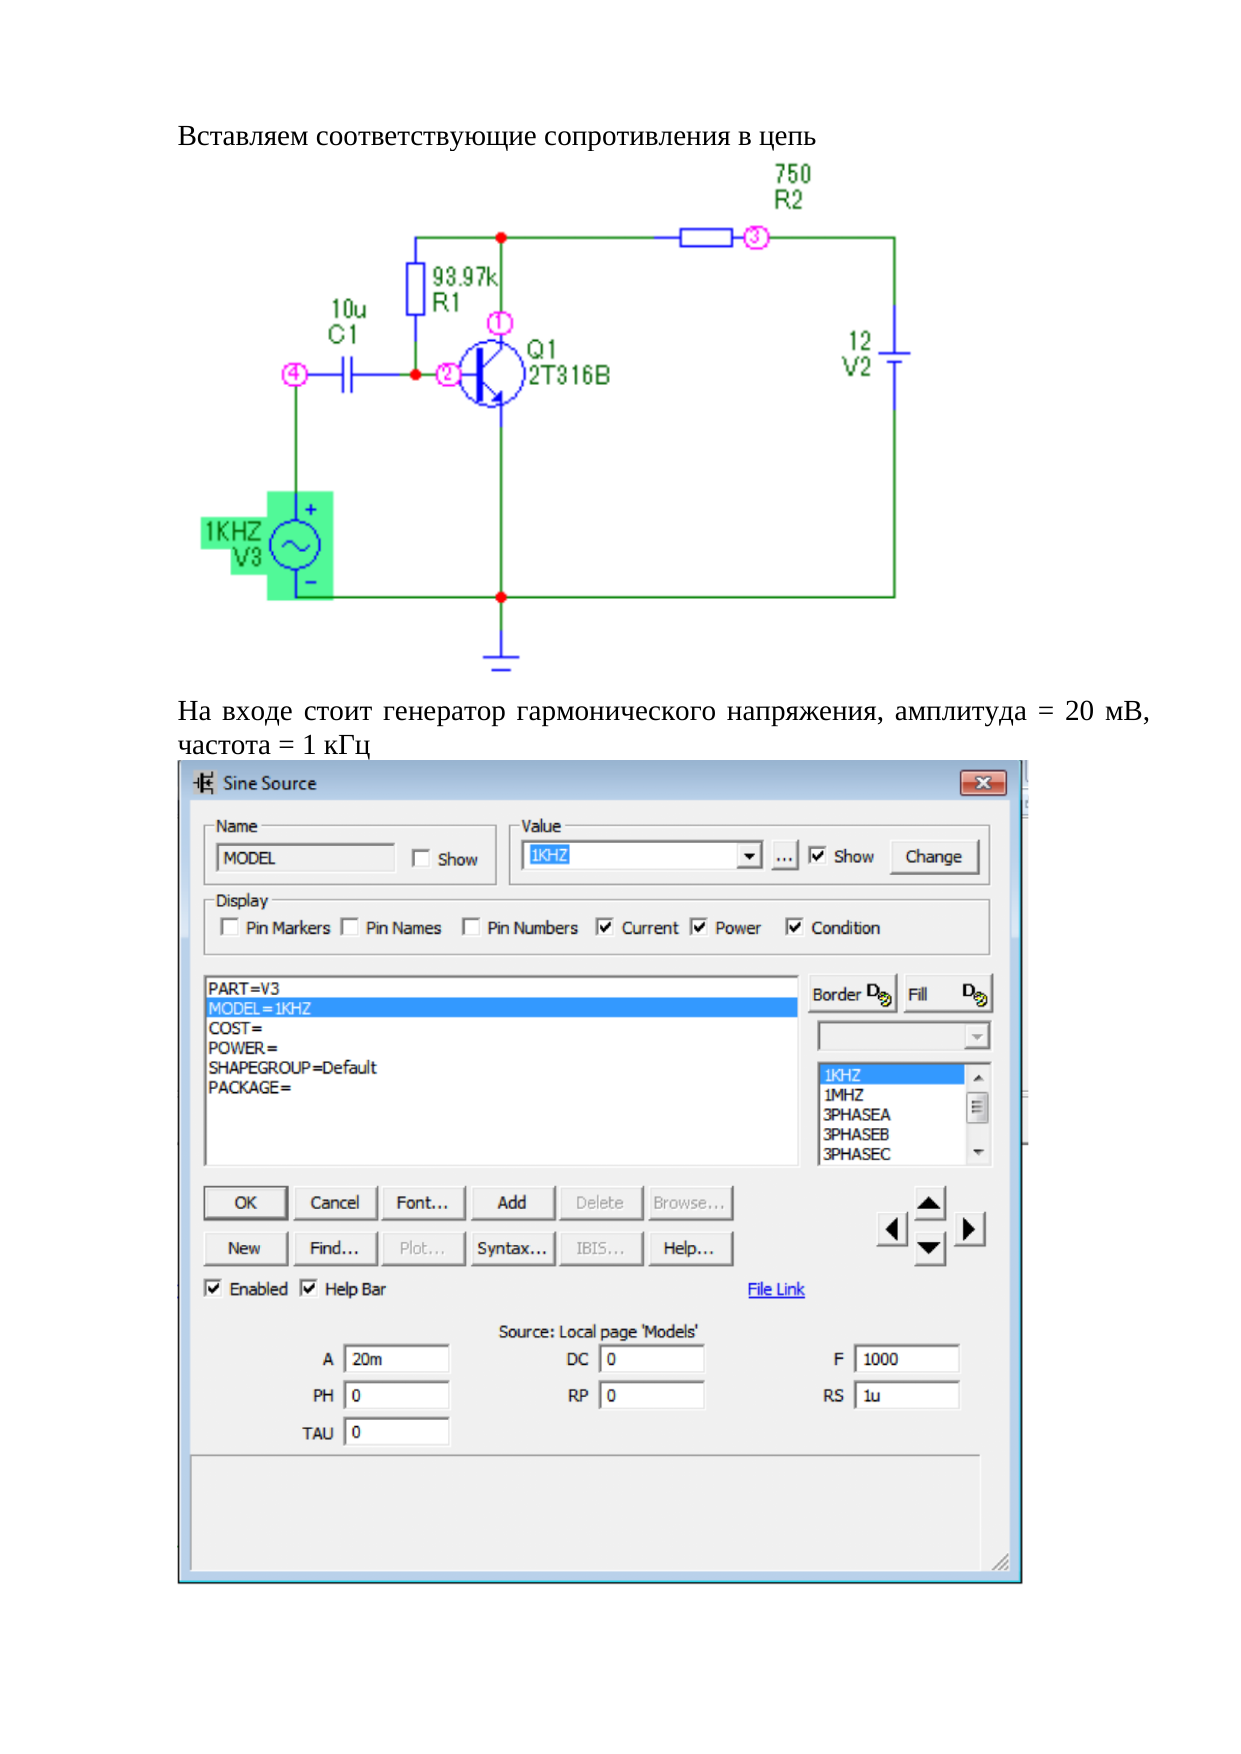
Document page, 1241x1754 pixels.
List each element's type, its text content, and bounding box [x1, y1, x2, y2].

text На входе стоит генератор гармонического напряжения, амплитуда = 20 мВ, частота = 1 кГц [177, 693, 1152, 760]
picture [177, 151, 955, 694]
picture [177, 760, 1029, 1588]
text Вставляем соответствующие сопротивления в цепь [177, 118, 1152, 152]
